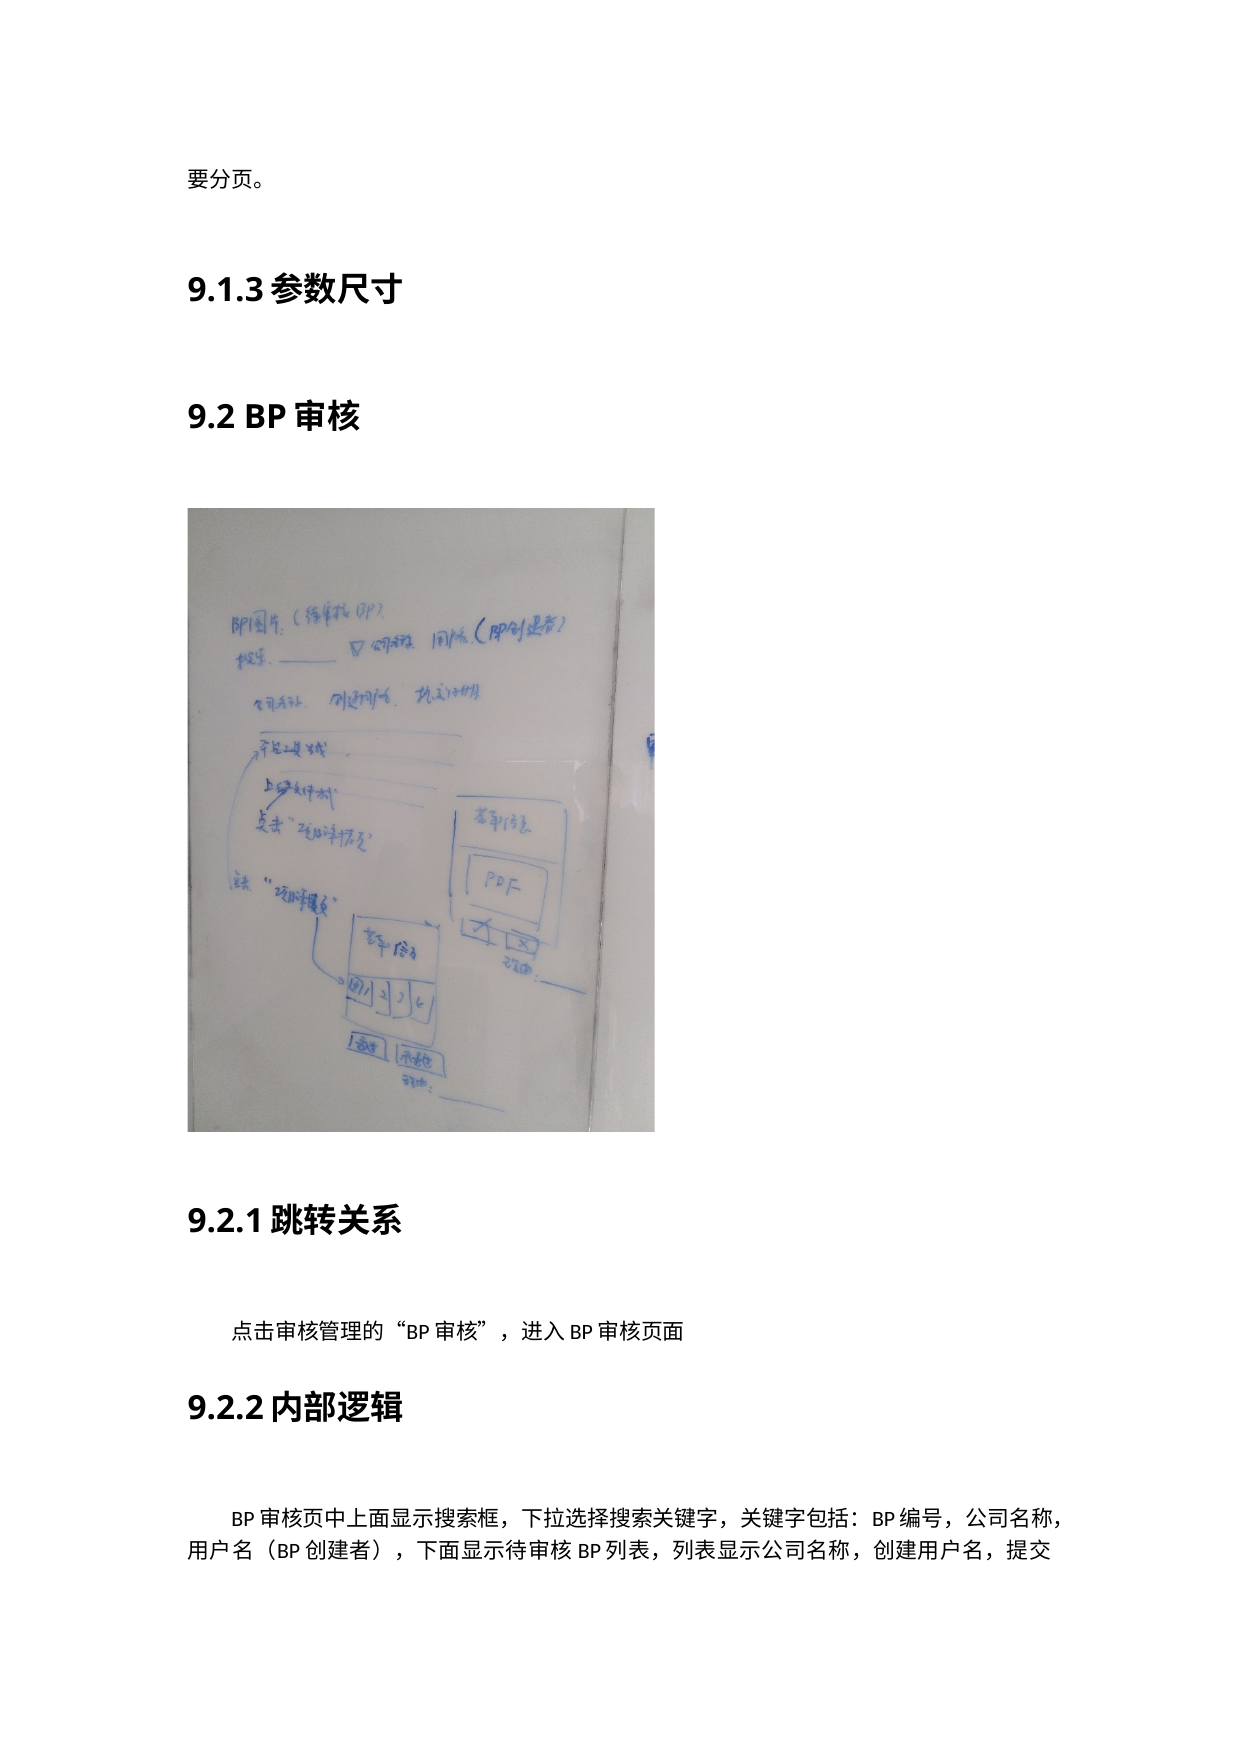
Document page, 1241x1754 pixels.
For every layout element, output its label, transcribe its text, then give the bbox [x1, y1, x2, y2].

subtitle 9.2.2内部逻辑 [187, 1373, 1053, 1438]
subtitle 9.2.1跳转关系 [187, 1186, 1053, 1251]
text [187, 1500, 1053, 1565]
subtitle 9.2 BP审核 [187, 381, 1053, 446]
text 点击审核管理的“BP审核”，进入BP审核页面 [187, 1313, 1053, 1346]
subtitle 9.1.3参数尺寸 [187, 254, 1053, 319]
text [187, 162, 1053, 194]
picture [187, 508, 655, 1132]
